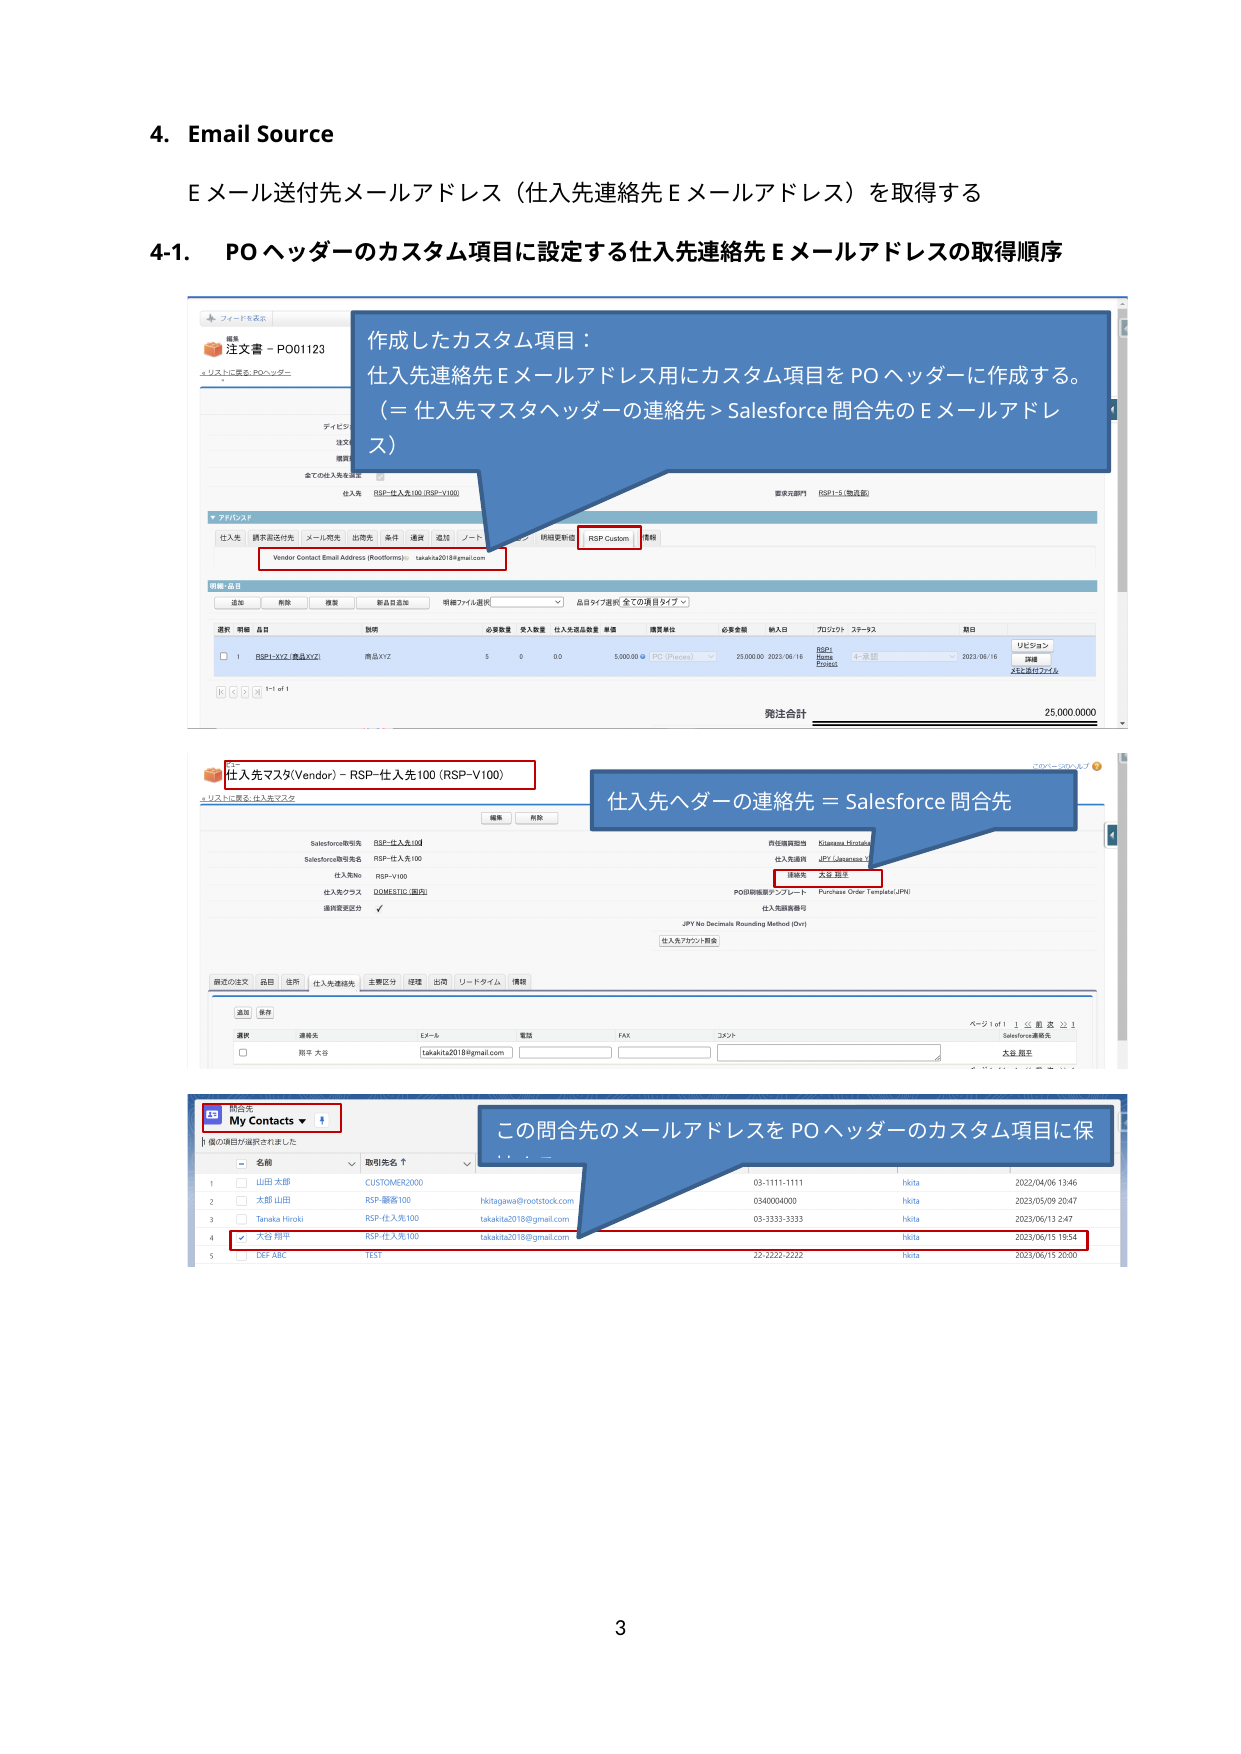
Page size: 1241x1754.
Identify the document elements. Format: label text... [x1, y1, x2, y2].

list POヘッダーのカスタム項目に設定する仕入先連絡先Eメールアドレスの取得順序 [150, 234, 1090, 267]
picture [187, 1094, 1128, 1267]
picture [187, 753, 1128, 1069]
list Email Source [150, 118, 1090, 149]
picture [187, 293, 1128, 729]
list Eメール送付先メールアドレス（仕入先連絡先Eメールアドレス）を取得する [187, 175, 1090, 208]
